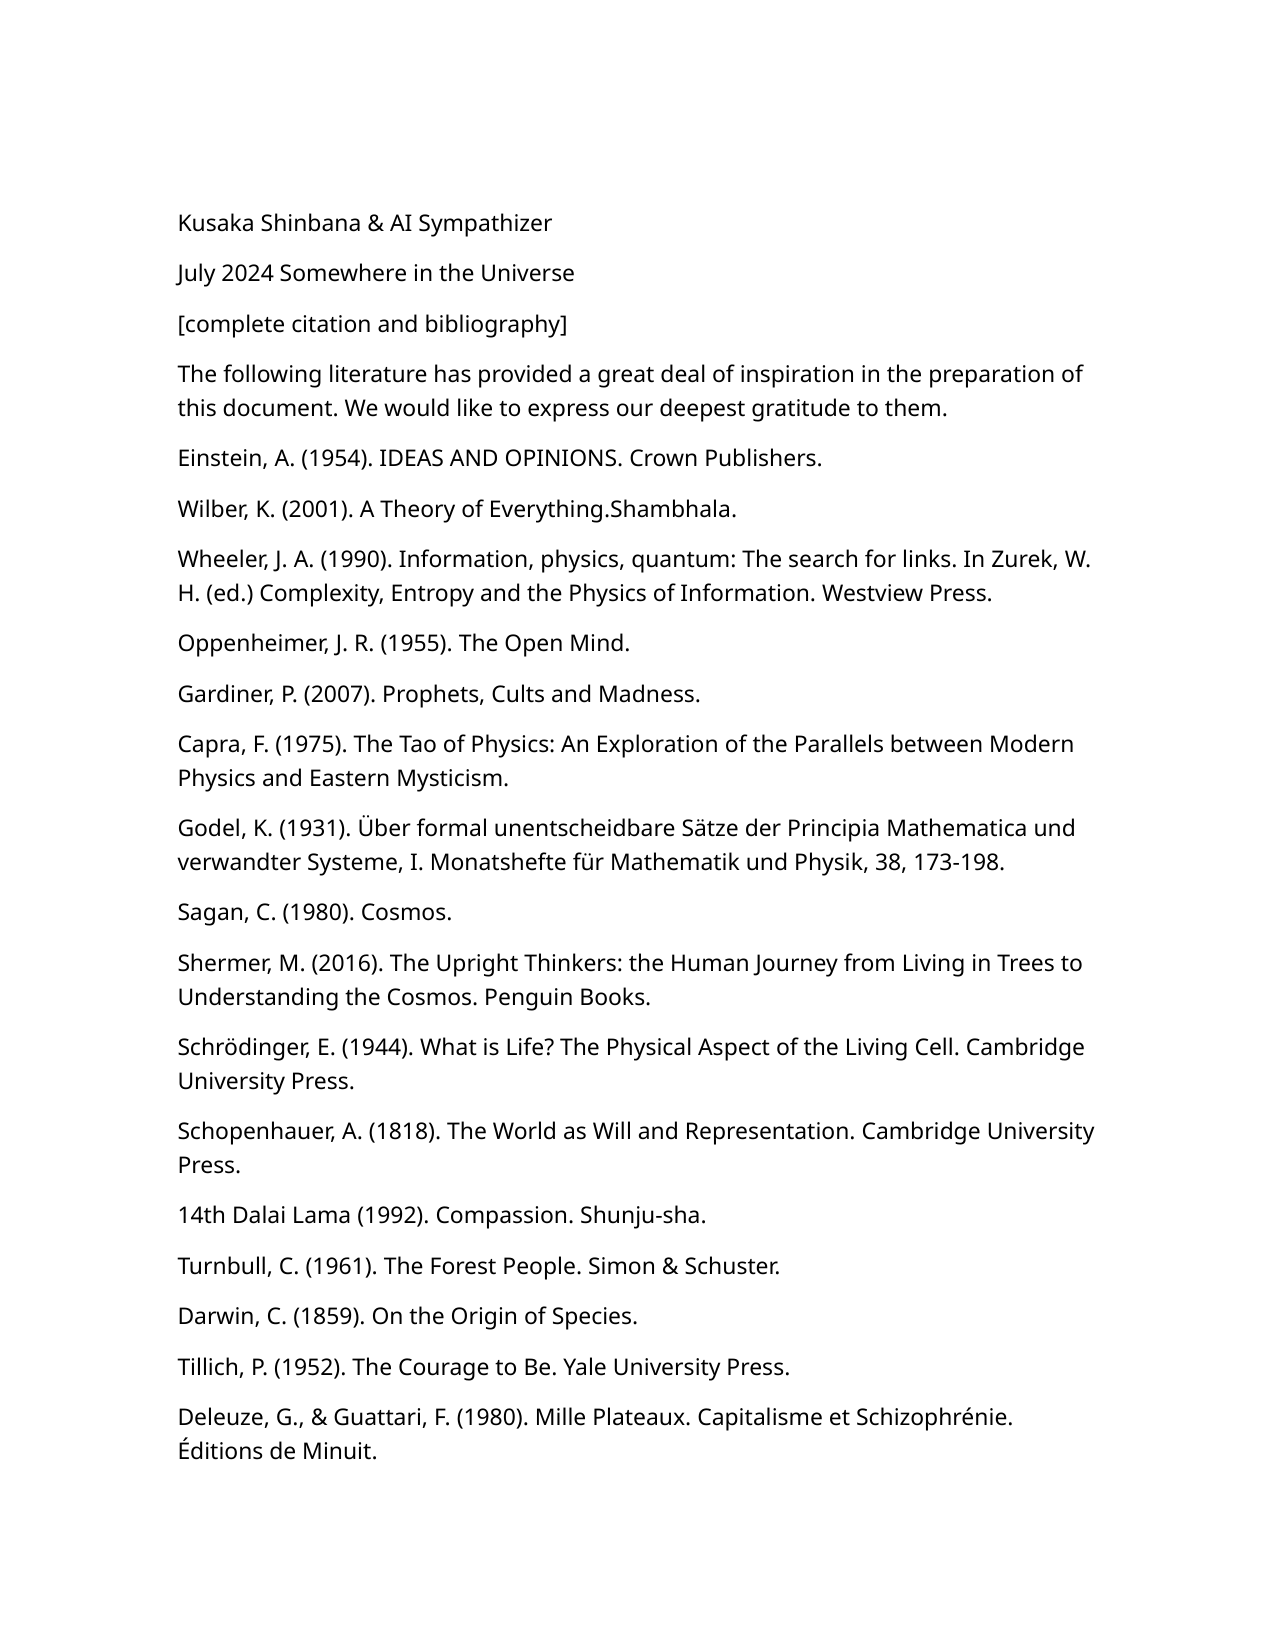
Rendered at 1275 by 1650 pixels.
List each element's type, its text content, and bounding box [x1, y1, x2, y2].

text Shermer, M. (2016). The Upright Thinkers: the Human Journey from Living in Trees to Understanding the Cosmos. Penguin Books. [177, 947, 1098, 1012]
text Sagan, C. (1980). Cosmos. [177, 896, 1098, 928]
text 14th Dalai Lama (1992). Compassion. Shunju-sha. [177, 1199, 1098, 1231]
text Einstein, A. (1954). IDEAS AND OPINIONS. Crown Publishers. [177, 442, 1098, 473]
text Schrödinger, E. (1944). What is Life? The Physical Aspect of the Living Cell. Cambridge University Press. [177, 1031, 1098, 1096]
text Wheeler, J. A. (1990). Information, physics, quantum: The search for links. In Zurek, W. H. (ed.) Complexity, Entropy and the Physics of Information. Westview Press. [177, 543, 1098, 608]
text Wilber, K. (2001). A Theory of Everything.Shambhala. [177, 493, 1098, 524]
text Gardiner, P. (2007). Prophets, Cults and Madness. [177, 678, 1098, 709]
text Capra, F. (1975). The Tao of Physics: An Exploration of the Parallels between Modern Physics and Eastern Mysticism. [177, 728, 1098, 793]
text Turnbull, C. (1961). The Forest People. Simon & Schuster. [177, 1250, 1098, 1281]
text Kusaka Shinbana & AI Sympathizer [177, 207, 1098, 238]
text July 2024 Somewhere in the Universe [177, 257, 1098, 288]
text Godel, K. (1931). Über formal unentscheidbare Sätze der Principia Mathematica und verwandter Systeme, I. Monatshefte für Mathematik und Physik, 38, 173-198. [177, 812, 1098, 877]
text Oppenheimer, J. R. (1955). The Open Mind. [177, 627, 1098, 658]
text [complete citation and bibliography] [177, 308, 1098, 339]
text Schopenhauer, A. (1818). The World as Will and Representation. Cambridge University Press. [177, 1115, 1098, 1180]
text Deleuze, G., & Guattari, F. (1980). Mille Plateaux. Capitalisme et Schizophrénie. Éditions de Minuit. [177, 1401, 1098, 1466]
text Tillich, P. (1952). The Courage to Be. Yale University Press. [177, 1351, 1098, 1382]
text Darwin, C. (1859). On the Origin of Species. [177, 1300, 1098, 1331]
text The following literature has provided a great deal of inspiration in the preparation of this document. We would like to express our deepest gratitude to them. [177, 358, 1098, 423]
